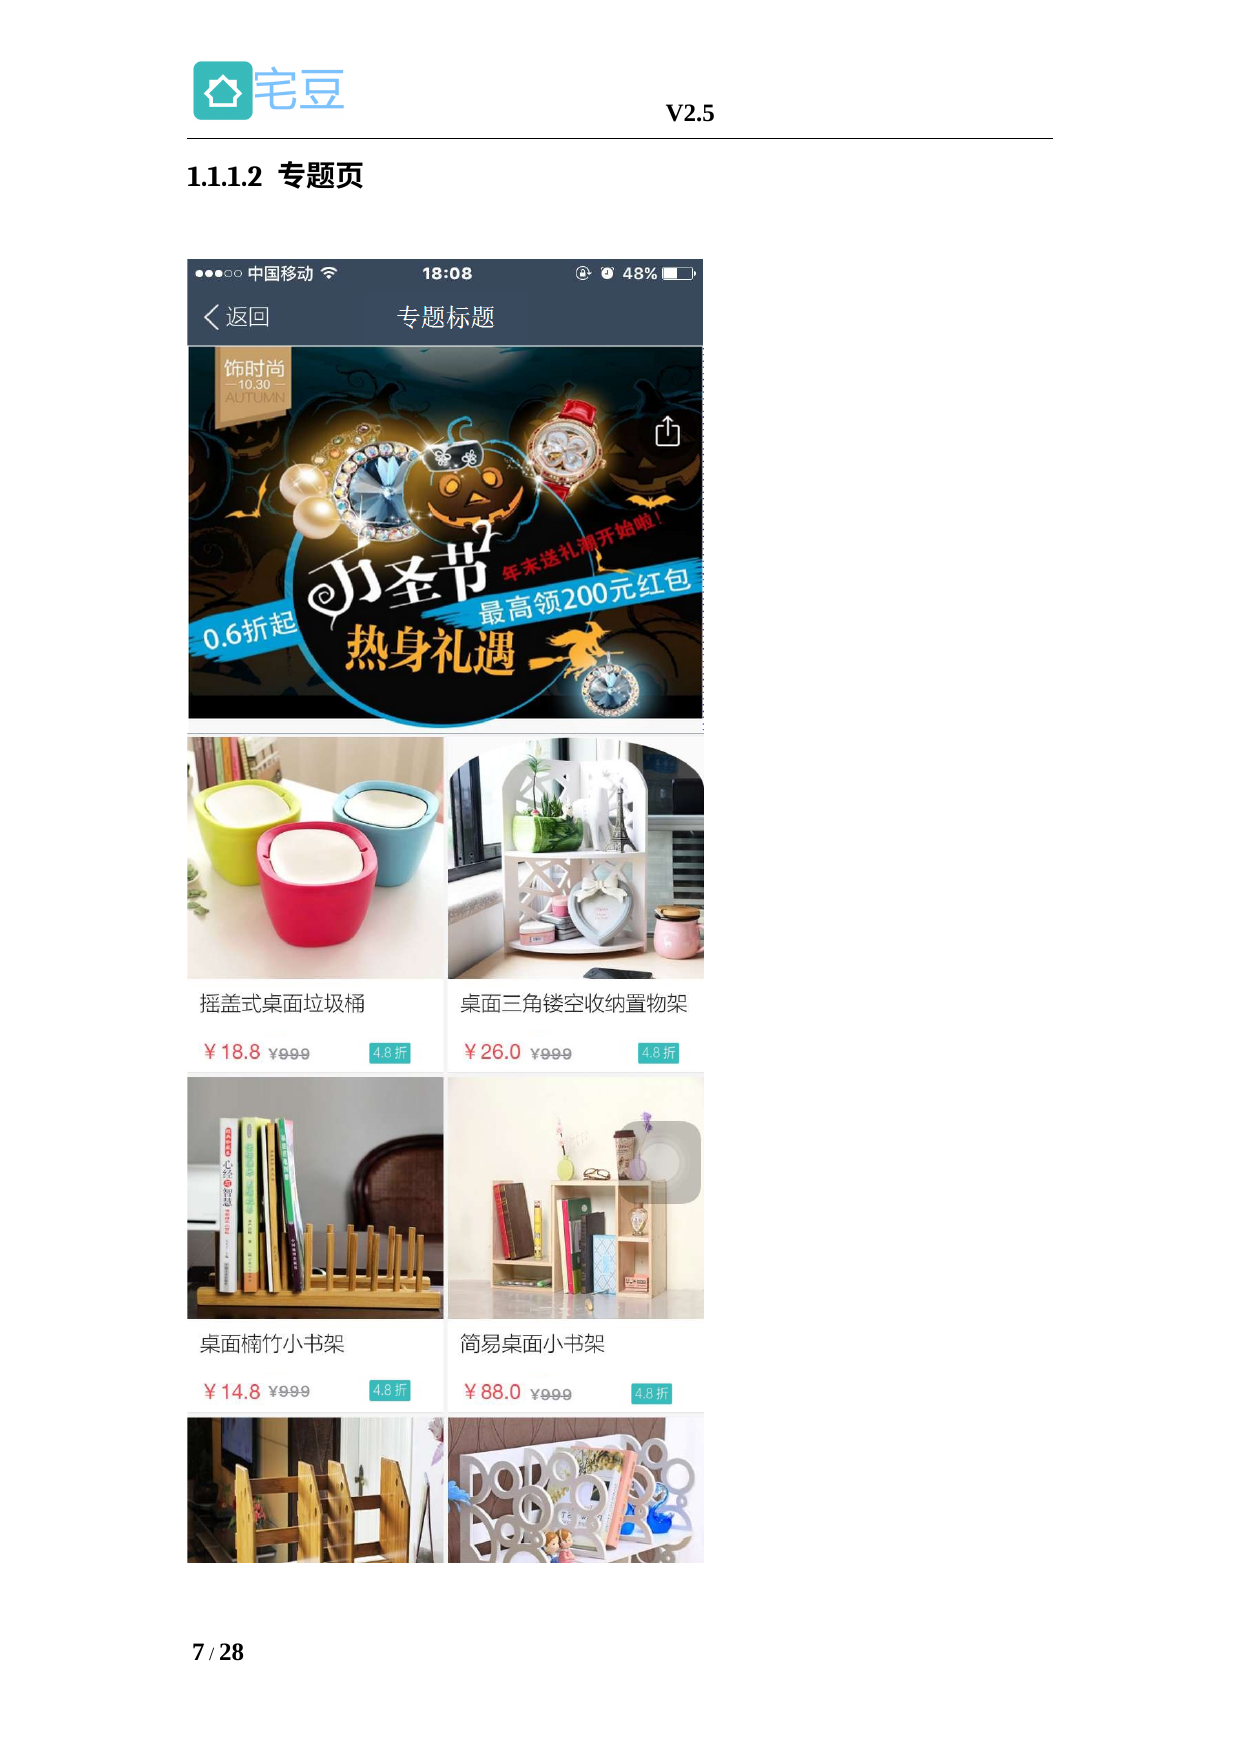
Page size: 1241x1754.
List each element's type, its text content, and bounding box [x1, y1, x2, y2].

picture [187, 259, 1128, 1563]
picture [191, 59, 345, 122]
subtitle 专题页 [187, 142, 1053, 205]
